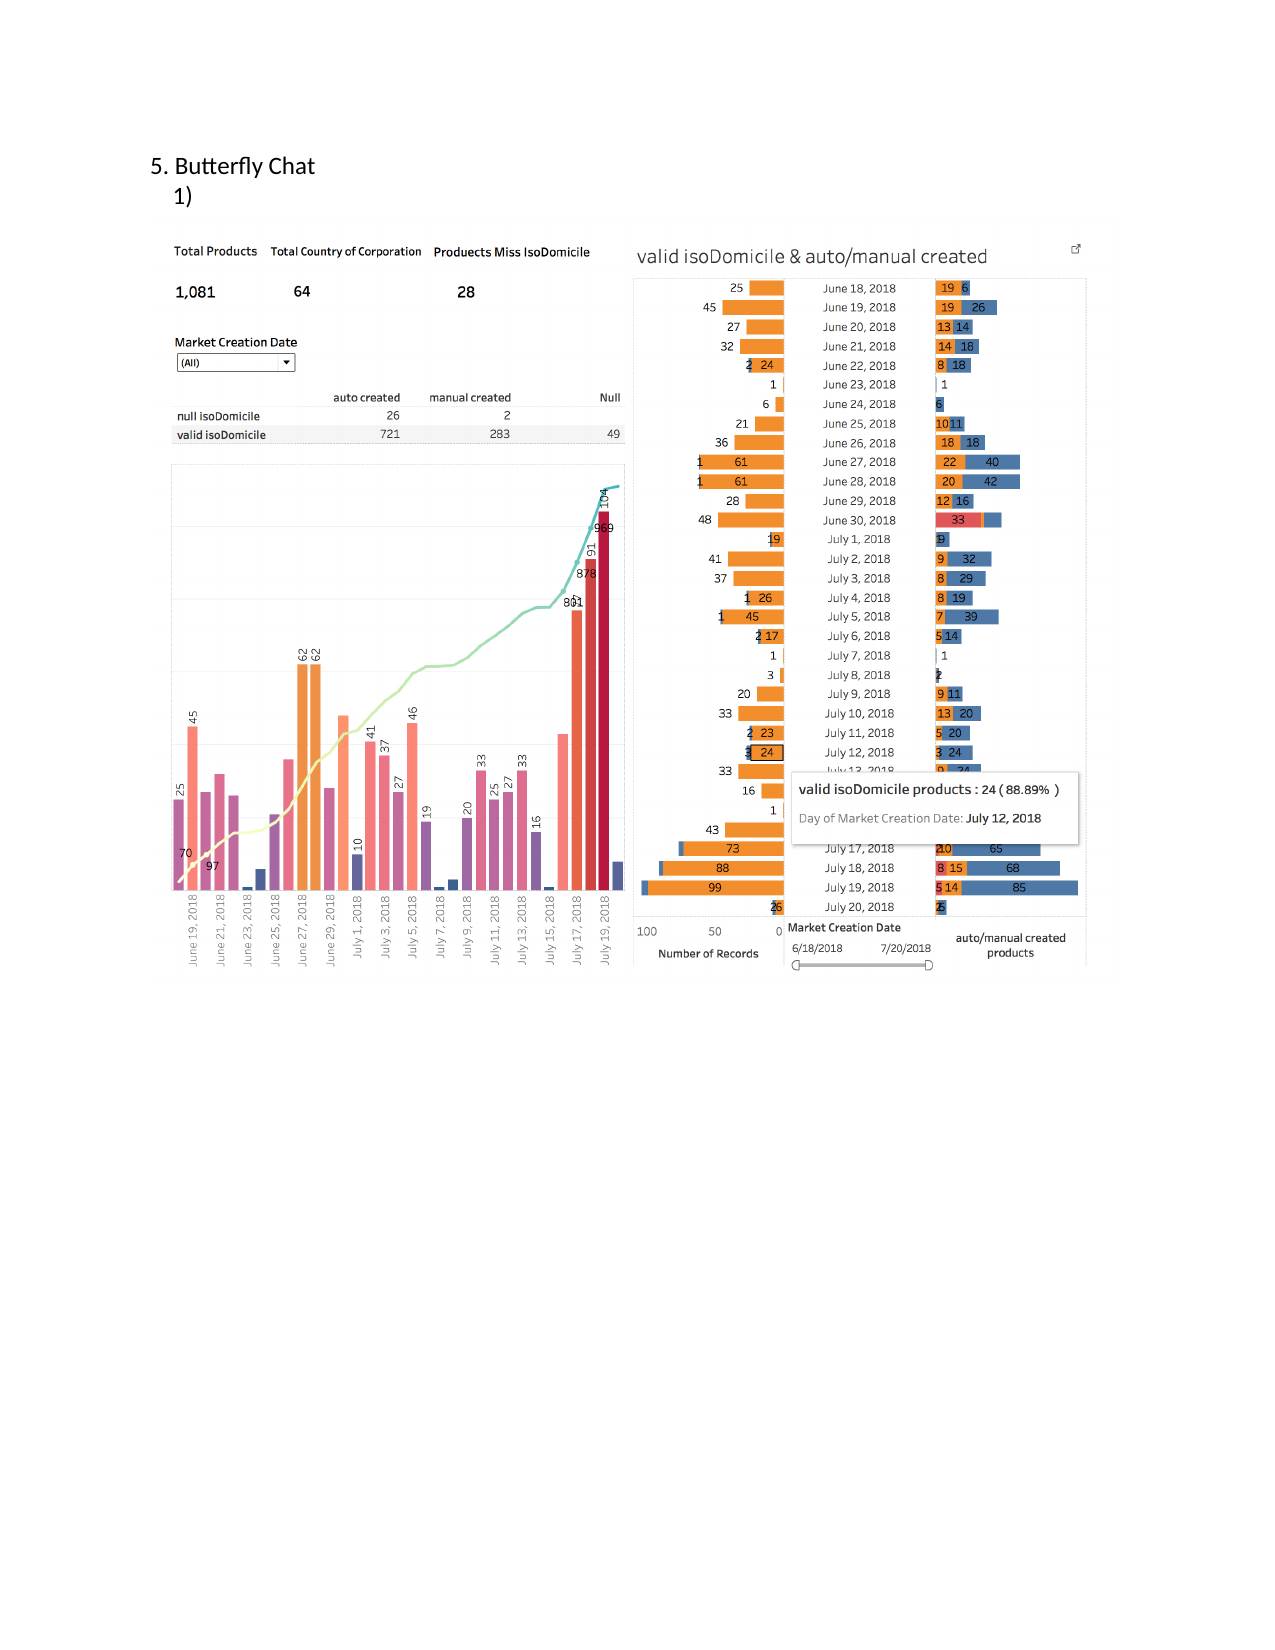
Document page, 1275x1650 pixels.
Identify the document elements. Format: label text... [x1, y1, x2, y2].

text 1) [150, 181, 1125, 211]
picture [150, 211, 1125, 984]
text 5. Butterfly Chat [150, 150, 1125, 181]
